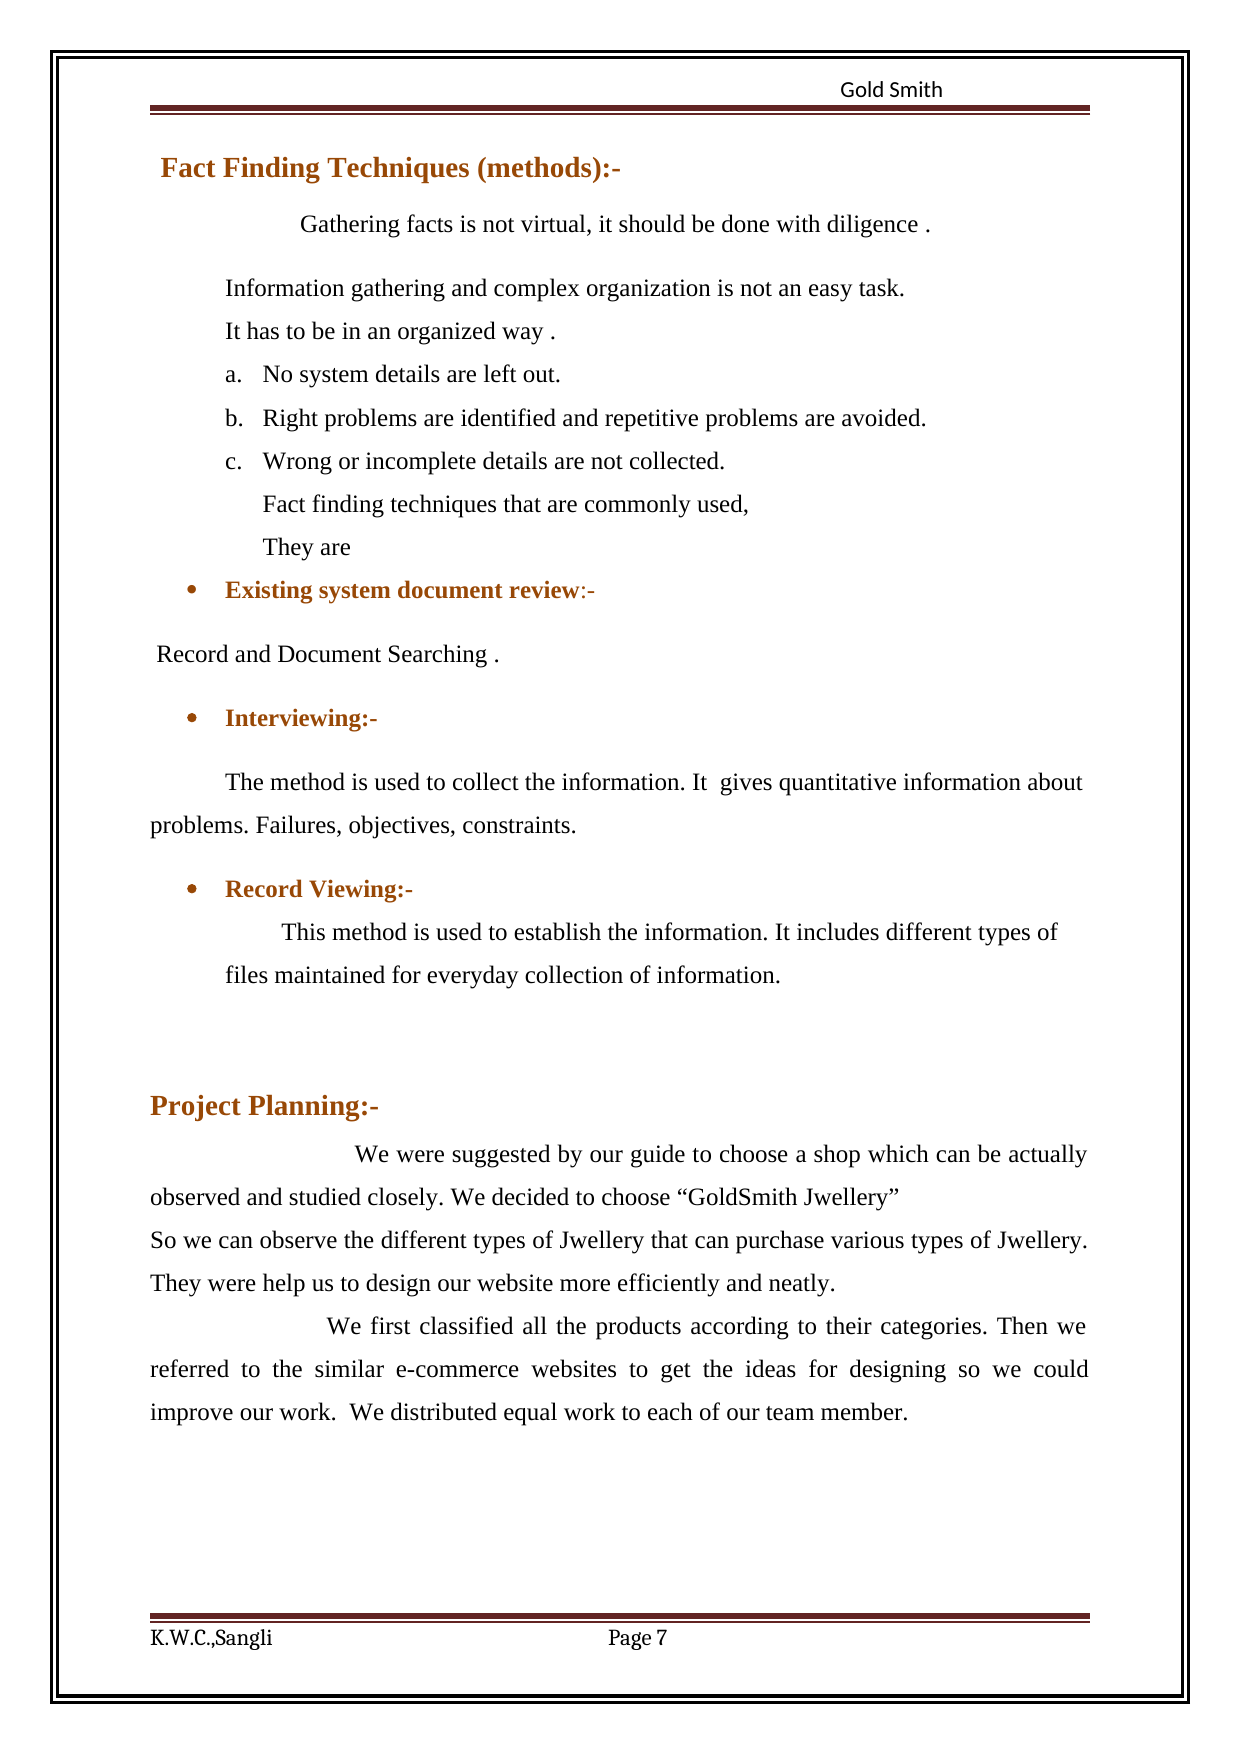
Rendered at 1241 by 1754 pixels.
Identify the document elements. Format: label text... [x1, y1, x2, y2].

text Fact Finding Techniques (methods):- [150, 150, 1090, 183]
text Record and Document Searching . [150, 639, 1090, 668]
list No system details are left out. [225, 359, 1090, 388]
list Wrong or incomplete details are not collected. [225, 446, 1090, 474]
list They are [262, 532, 1090, 561]
list This method is used to establish the information. It includes different types of files maintained for everyday collection of information. [225, 917, 1090, 989]
text Gathering facts is not virtual, it should be done with diligence . [262, 209, 1090, 238]
list It has to be in an organized way . [225, 316, 1090, 345]
list Right problems are identified and repetitive problems are avoided. [225, 403, 1090, 431]
list Interviewing:- [187, 703, 1090, 732]
text So we can observe the different types of Jwellery that can purchase various types of Jwellery. They were help us to design our website more efficiently and neatly. [150, 1225, 1090, 1297]
list Record Viewing:- [187, 874, 1090, 903]
list Existing system document review:- [187, 575, 1090, 604]
text We first classified all the products according to their categories. Then we referred to the similar e-commerce websites to get the ideas for designing so we could improve our work. We distributed equal work to each of our team member. [150, 1311, 1090, 1426]
text Project Planning:- [150, 1088, 1090, 1122]
text The method is used to collect the information. It gives quantitative information about problems. Failures, objectives, constraints. [150, 767, 1090, 839]
list Information gathering and complex organization is not an easy task. [225, 273, 1090, 302]
list Fact finding techniques that are commonly used, [262, 489, 1090, 518]
text We were suggested by our guide to choose a shop which can be actually observed and studied closely. We decided to choose “GoldSmith Jwellery” [150, 1139, 1090, 1211]
